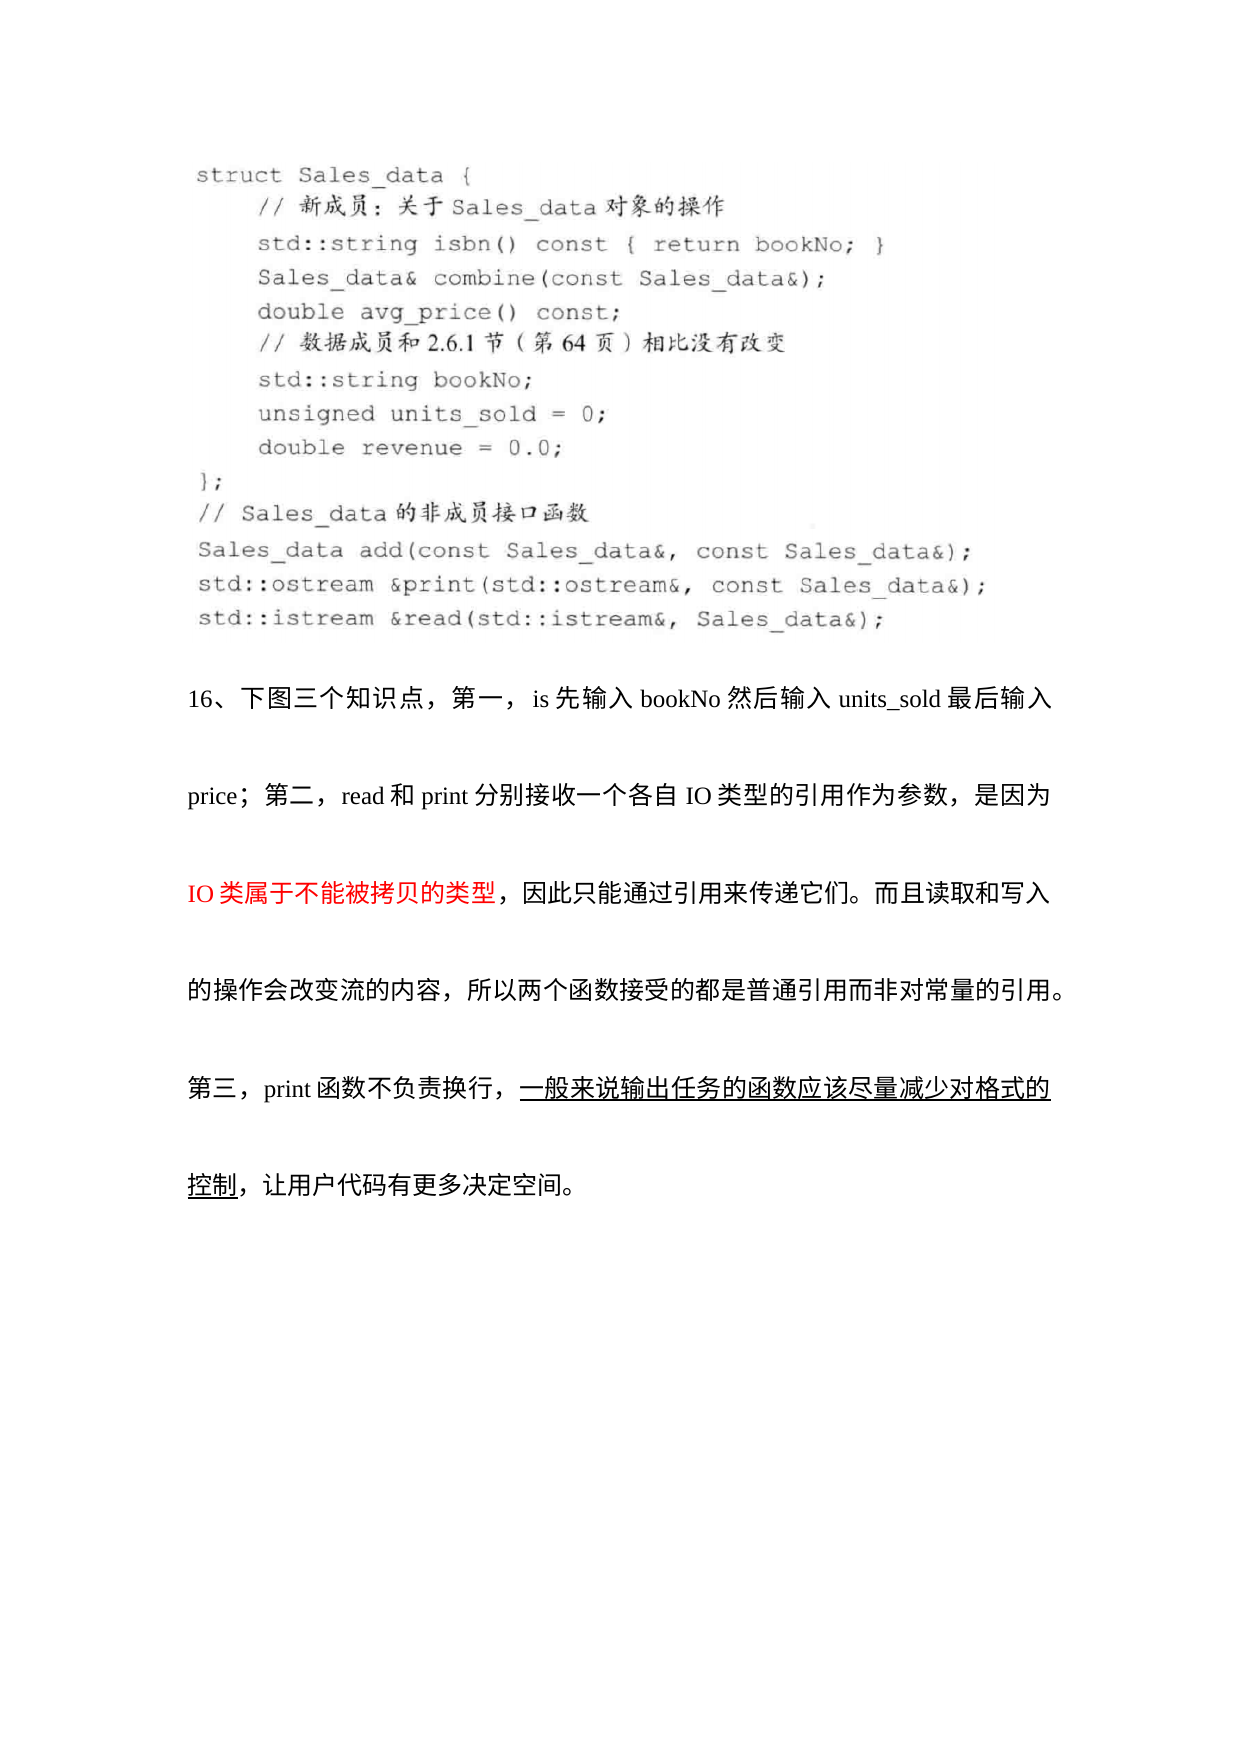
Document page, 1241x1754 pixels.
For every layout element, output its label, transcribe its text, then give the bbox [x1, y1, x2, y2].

text 16、下图三个知识点，第一，is先输入bookNo然后输入units_sold最后输入price；第二，read和print分别接收一个各自IO类型的引用作为参数，是因为IO类属于不能被拷贝的类型，因此只能通过引用来传递它们。而且读取和写入的操作会改变流的内容，所以两个函数接受的都是普通引用而非对常量的引用。第三，print函数不负责换行，一般来说输出任务的函数应该尽量减少对格式的控制，让用户代码有更多决定空间。 [187, 664, 1053, 1216]
picture [187, 162, 995, 643]
